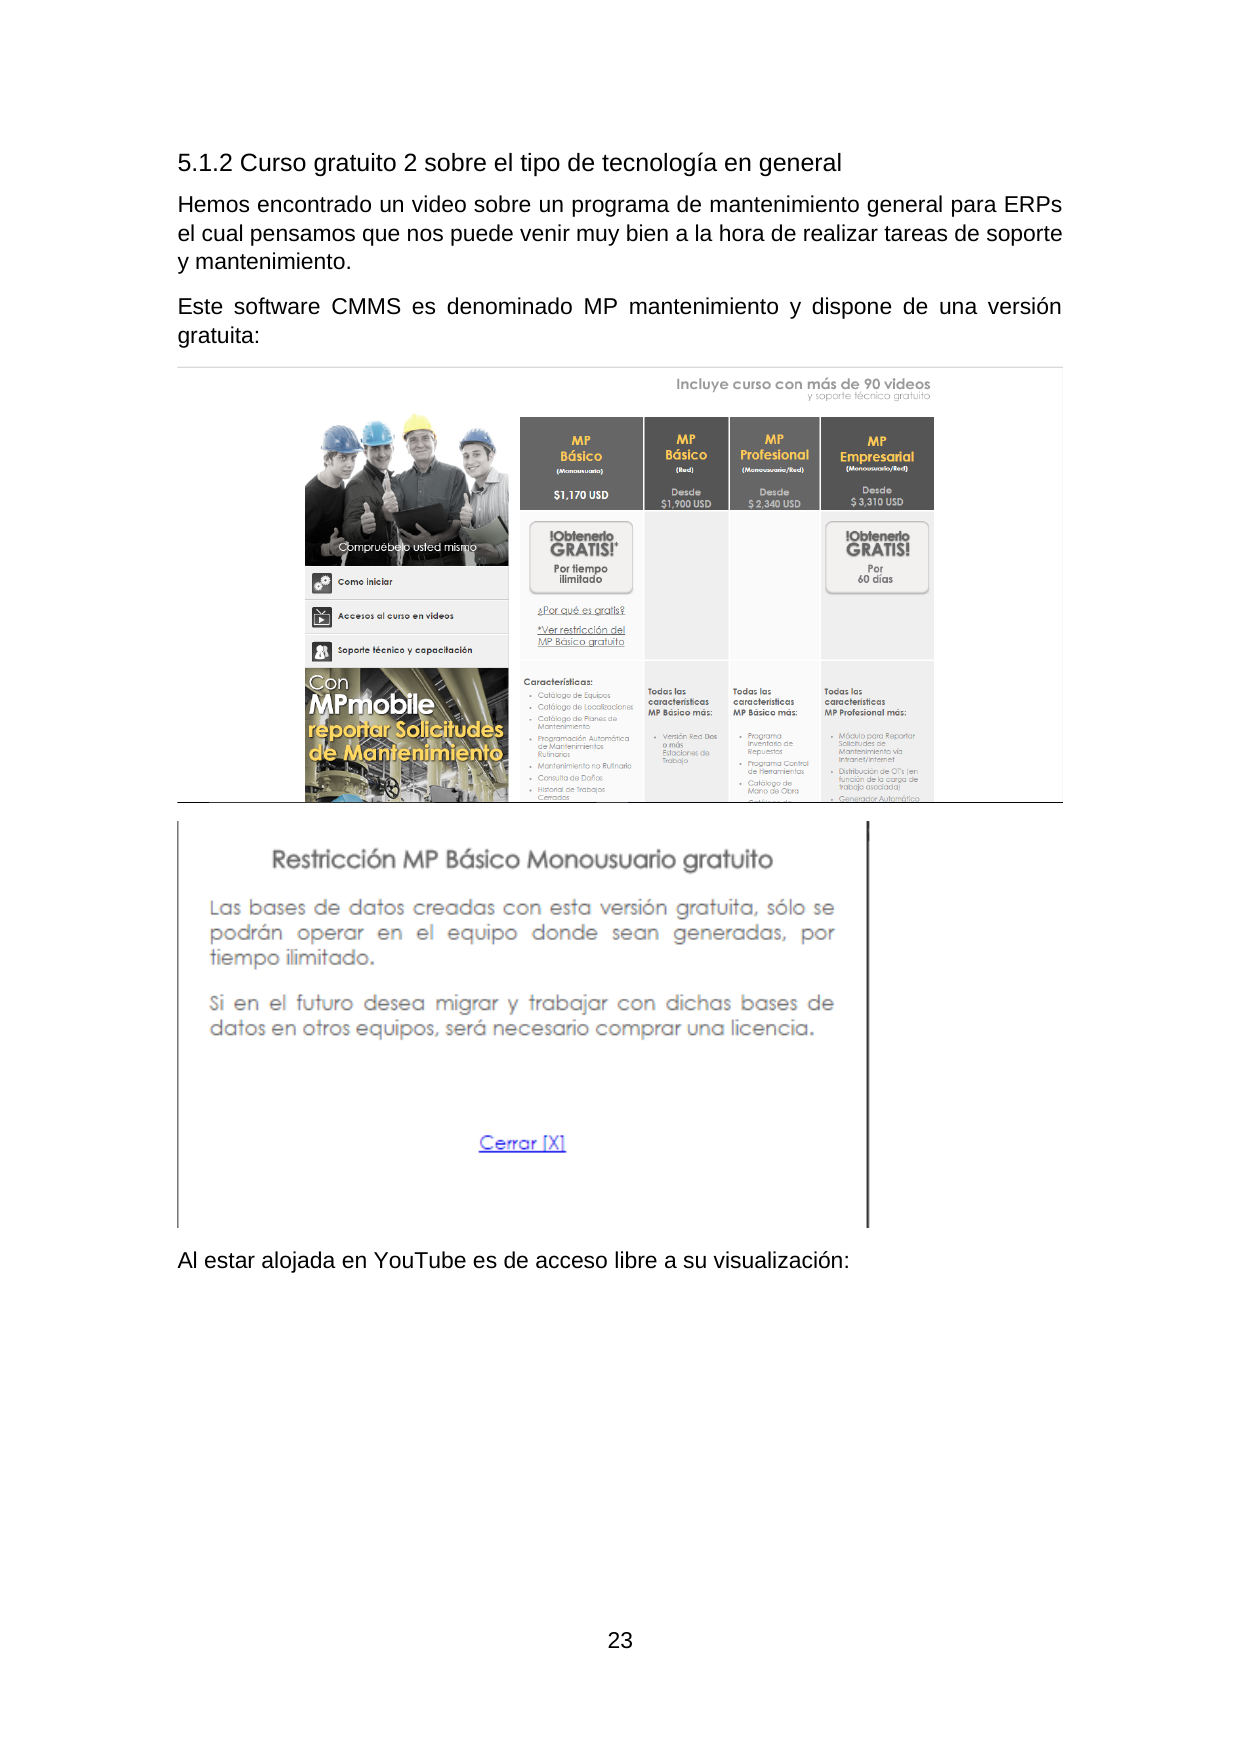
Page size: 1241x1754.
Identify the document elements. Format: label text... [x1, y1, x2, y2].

subtitle 5.1.2 Curso gratuito 2 sobre el tipo de tecnología en general [177, 148, 1063, 176]
text Este software CMMS es denominado MP mantenimiento y dispone de una versión gratuita: [177, 293, 1063, 348]
picture [177, 366, 1063, 803]
picture [177, 821, 870, 1228]
text Hemos encontrado un video sobre un programa de mantenimiento general para ERPs el cual pensamos que nos puede venir muy bien a la hora de realizar tareas de soporte y mantenimiento. [177, 191, 1063, 274]
text Al estar alojada en YouTube es de acceso libre a su visualización: [177, 1247, 1063, 1273]
